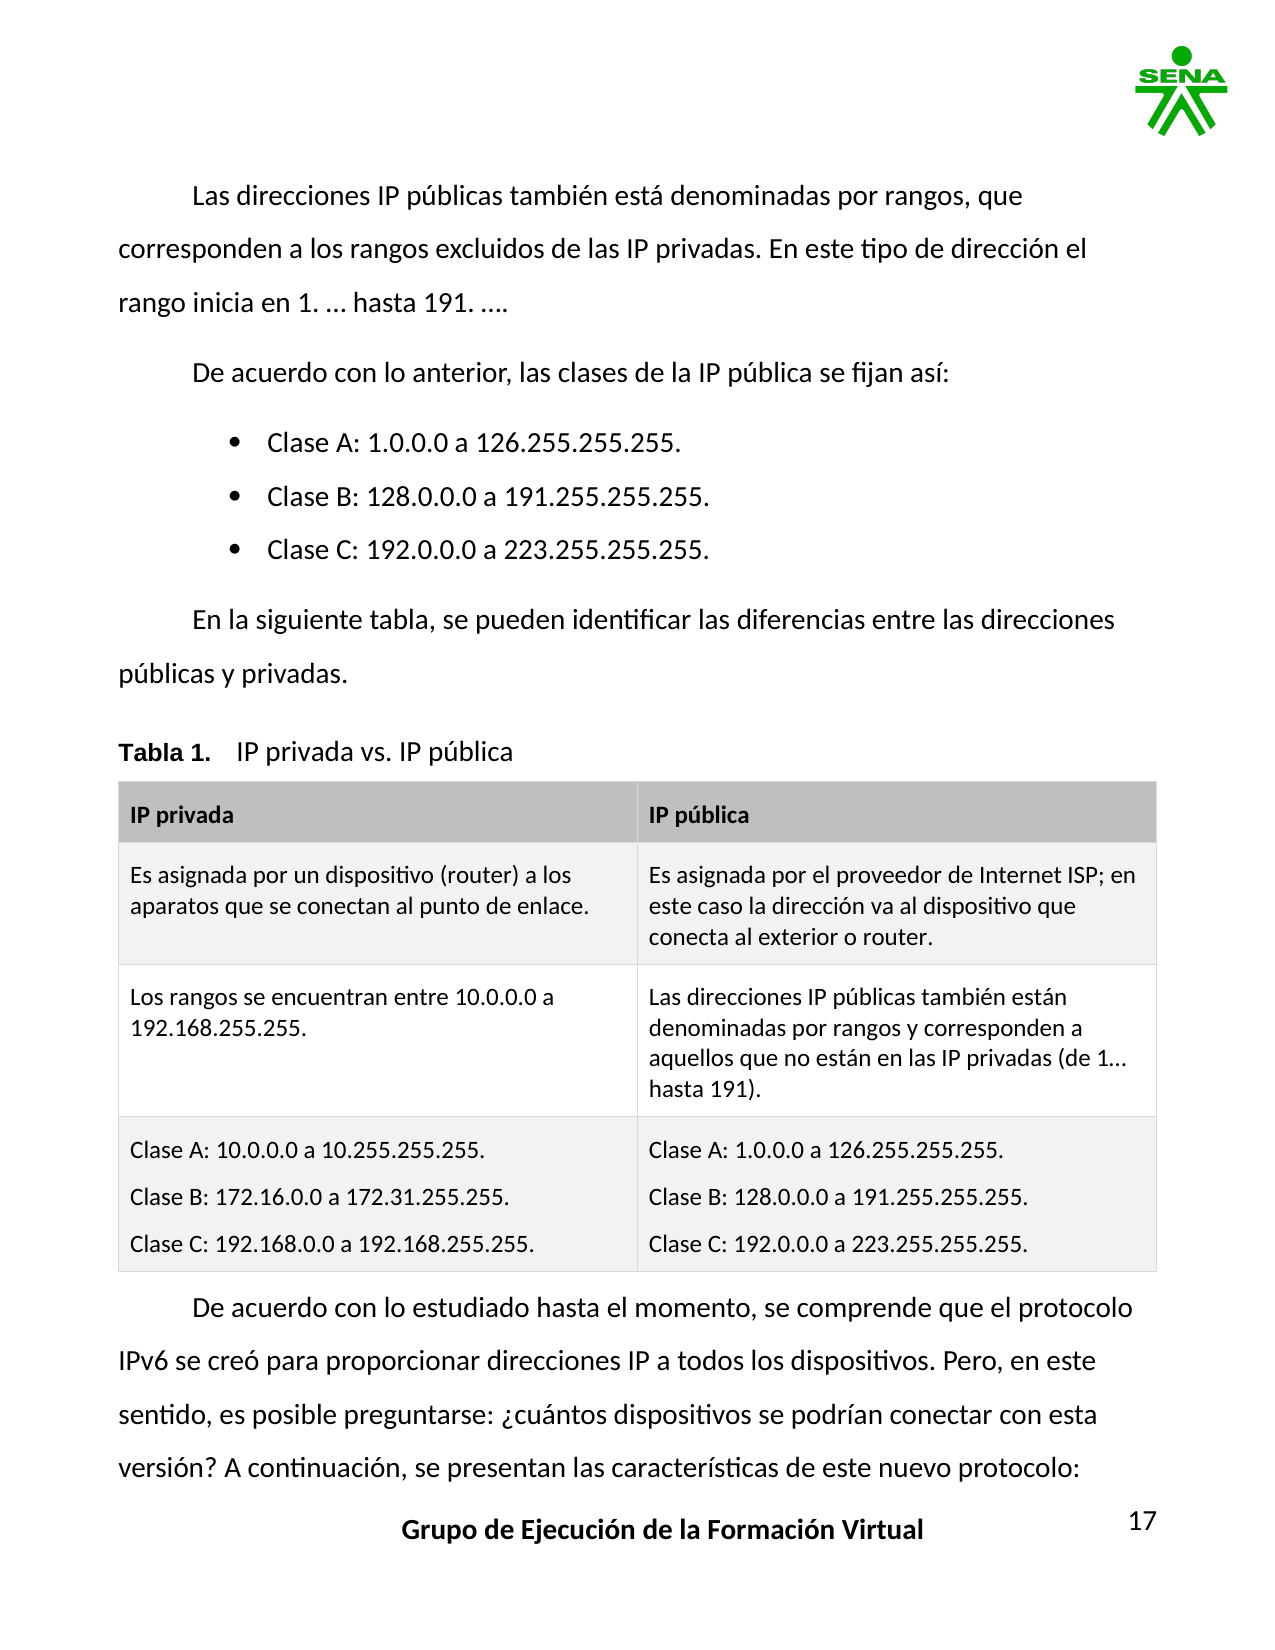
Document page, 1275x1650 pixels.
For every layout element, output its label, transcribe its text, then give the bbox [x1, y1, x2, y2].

list Clase A: 1.0.0.0 a 126.255.255.255. [229, 424, 1157, 460]
list Clase B: 128.0.0.0 a 191.255.255.255. [229, 478, 1157, 513]
text En la siguiente tabla, se pueden identificar las diferencias entre las direcciones públicas y privadas. [118, 601, 1157, 690]
text Las direcciones IP públicas también está denominadas por rangos, que corresponden a los rangos excluidos de las IP privadas. En este tipo de dirección el rango inicia en 1. … hasta 191. …. [118, 177, 1157, 320]
table_cell Es asignada por un dispositivo (router) a los aparatos que se conectan al punto de enlace. [119, 843, 637, 964]
picture [1135, 46, 1228, 136]
list Clase C: 192.0.0.0 a 223.255.255.255. [229, 531, 1157, 567]
table_cell Es asignada por el proveedor de Internet ISP; en este caso la dirección va al dispositivo que conecta al exterior o router. [638, 843, 1156, 964]
text De acuerdo con lo anterior, las clases de la IP pública se fijan así: [118, 354, 1157, 390]
table_header IP privada [119, 782, 637, 842]
text IP privada vs. IP pública [118, 733, 1157, 769]
text De acuerdo con lo estudiado hasta el momento, se comprende que el protocolo IPv6 se creó para proporcionar direcciones IP a todos los dispositivos. Pero, en este sentido, es posible preguntarse: ¿cuántos dispositivos se podrían conectar con esta versión? A continuación, se presentan las características de este nuevo protocolo: [118, 1289, 1157, 1485]
table_cell Clase A: 1.0.0.0 a 126.255.255.255. Clase B: 128.0.0.0 a 191.255.255.255. Clase C: 192.0.0.0 a 223.255.255.255. [638, 1117, 1156, 1271]
table_cell Los rangos se encuentran entre 10.0.0.0 a 192.168.255.255. [119, 965, 637, 1116]
table_cell Clase A: 10.0.0.0 a 10.255.255.255. Clase B: 172.16.0.0 a 172.31.255.255. Clase C: 192.168.0.0 a 192.168.255.255. [119, 1117, 637, 1271]
table_cell Las direcciones IP públicas también están denominadas por rangos y corresponden a aquellos que no están en las IP privadas (de 1… hasta 191). [638, 965, 1156, 1116]
table_header IP pública [638, 782, 1156, 842]
